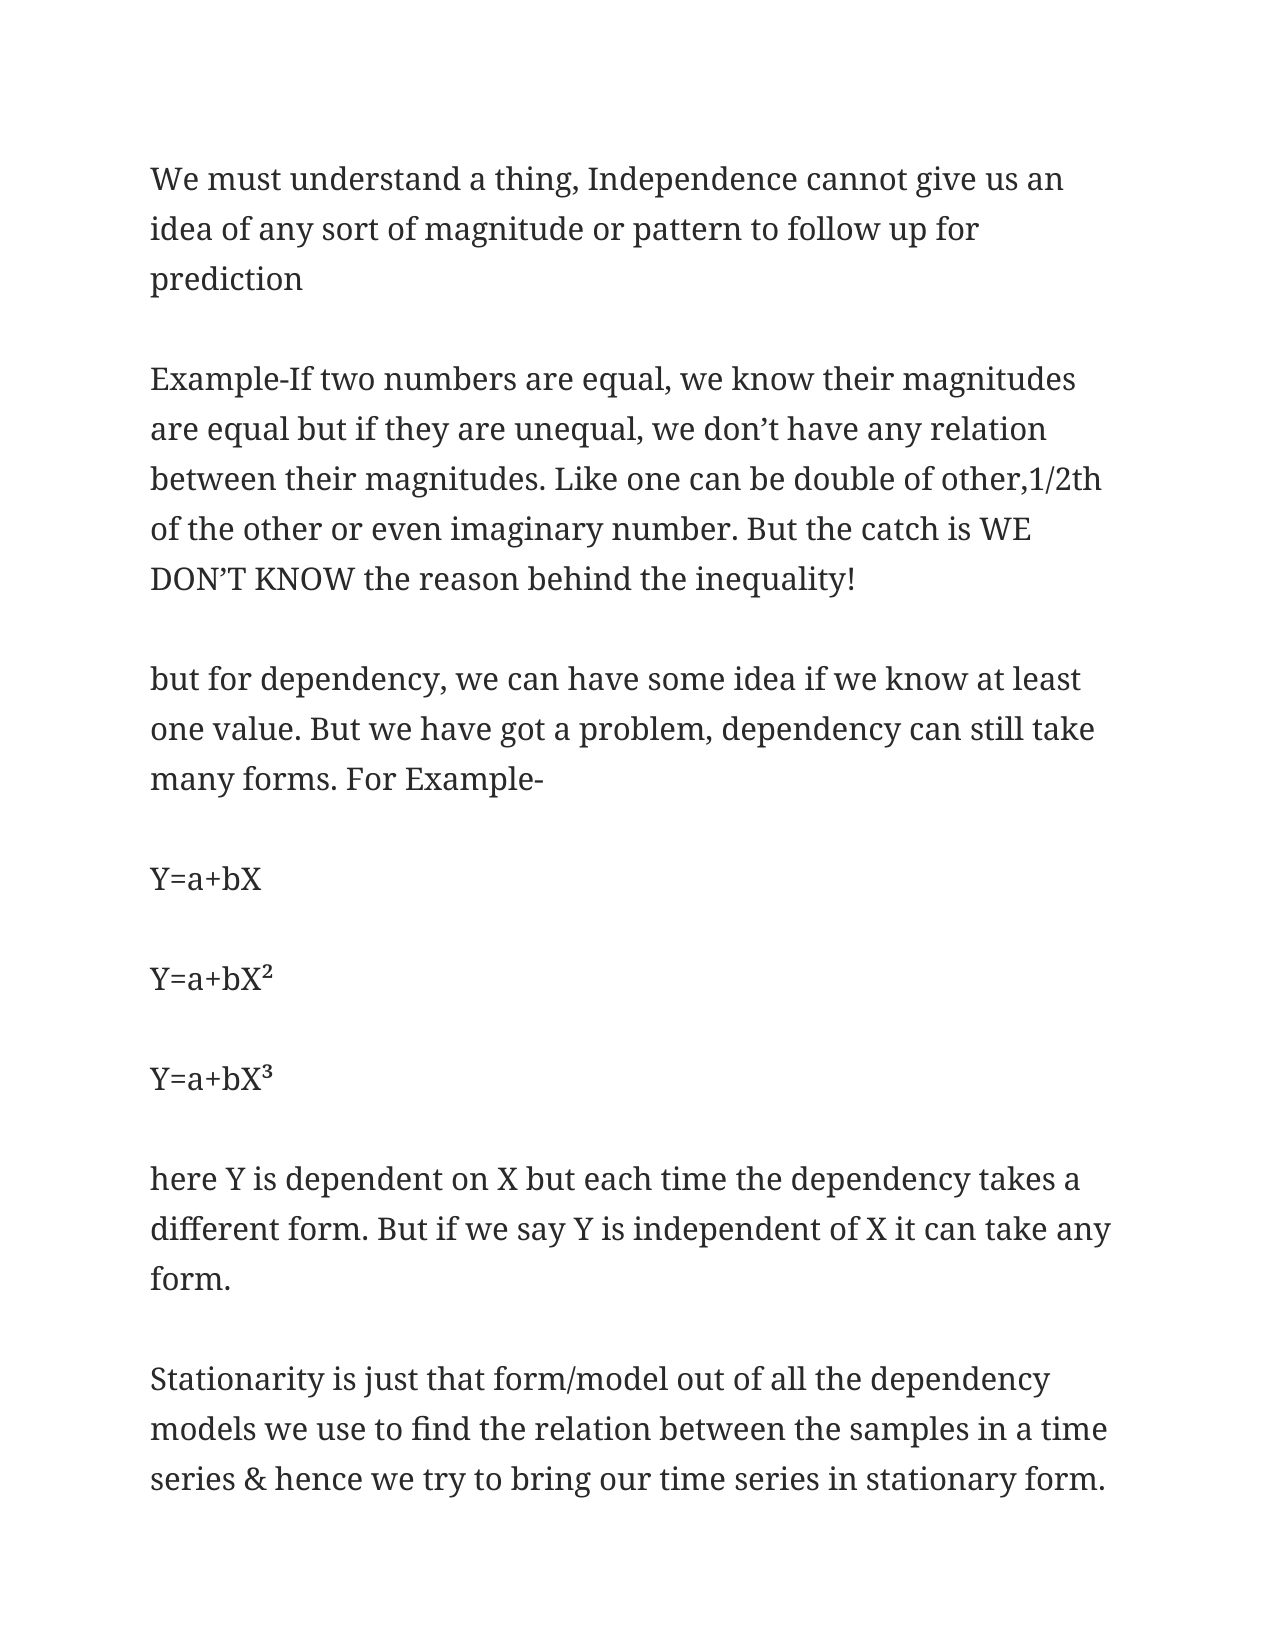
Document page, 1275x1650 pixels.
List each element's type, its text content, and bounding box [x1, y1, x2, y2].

text here Y is dependent on X but each time the dependency takes a different form. But if we say Y is independent of X it can take any form. [150, 1150, 1125, 1300]
text We must understand a thing, Independence cannot give us an idea of any sort of magnitude or pattern to follow up for prediction [150, 150, 1125, 300]
text but for dependency, we can have some idea if we know at least one value. But we have got a problem, dependency can still take many forms. For Example- [150, 650, 1125, 800]
text Y=a+bX [150, 850, 1125, 900]
text Stationarity is just that form/model out of all the dependency models we use to find the relation between the samples in a time series & hence we try to bring our time series in stationary form. [150, 1350, 1125, 1500]
text Y=a+bX² [150, 950, 1125, 1000]
text Y=a+bX³ [150, 1050, 1125, 1100]
text Example-If two numbers are equal, we know their magnitudes are equal but if they are unequal, we don’t have any relation between their magnitudes. Like one can be double of other,1/2th of the other or even imaginary number. But the catch is WE DON’T KNOW the reason behind the inequality! [150, 350, 1125, 600]
